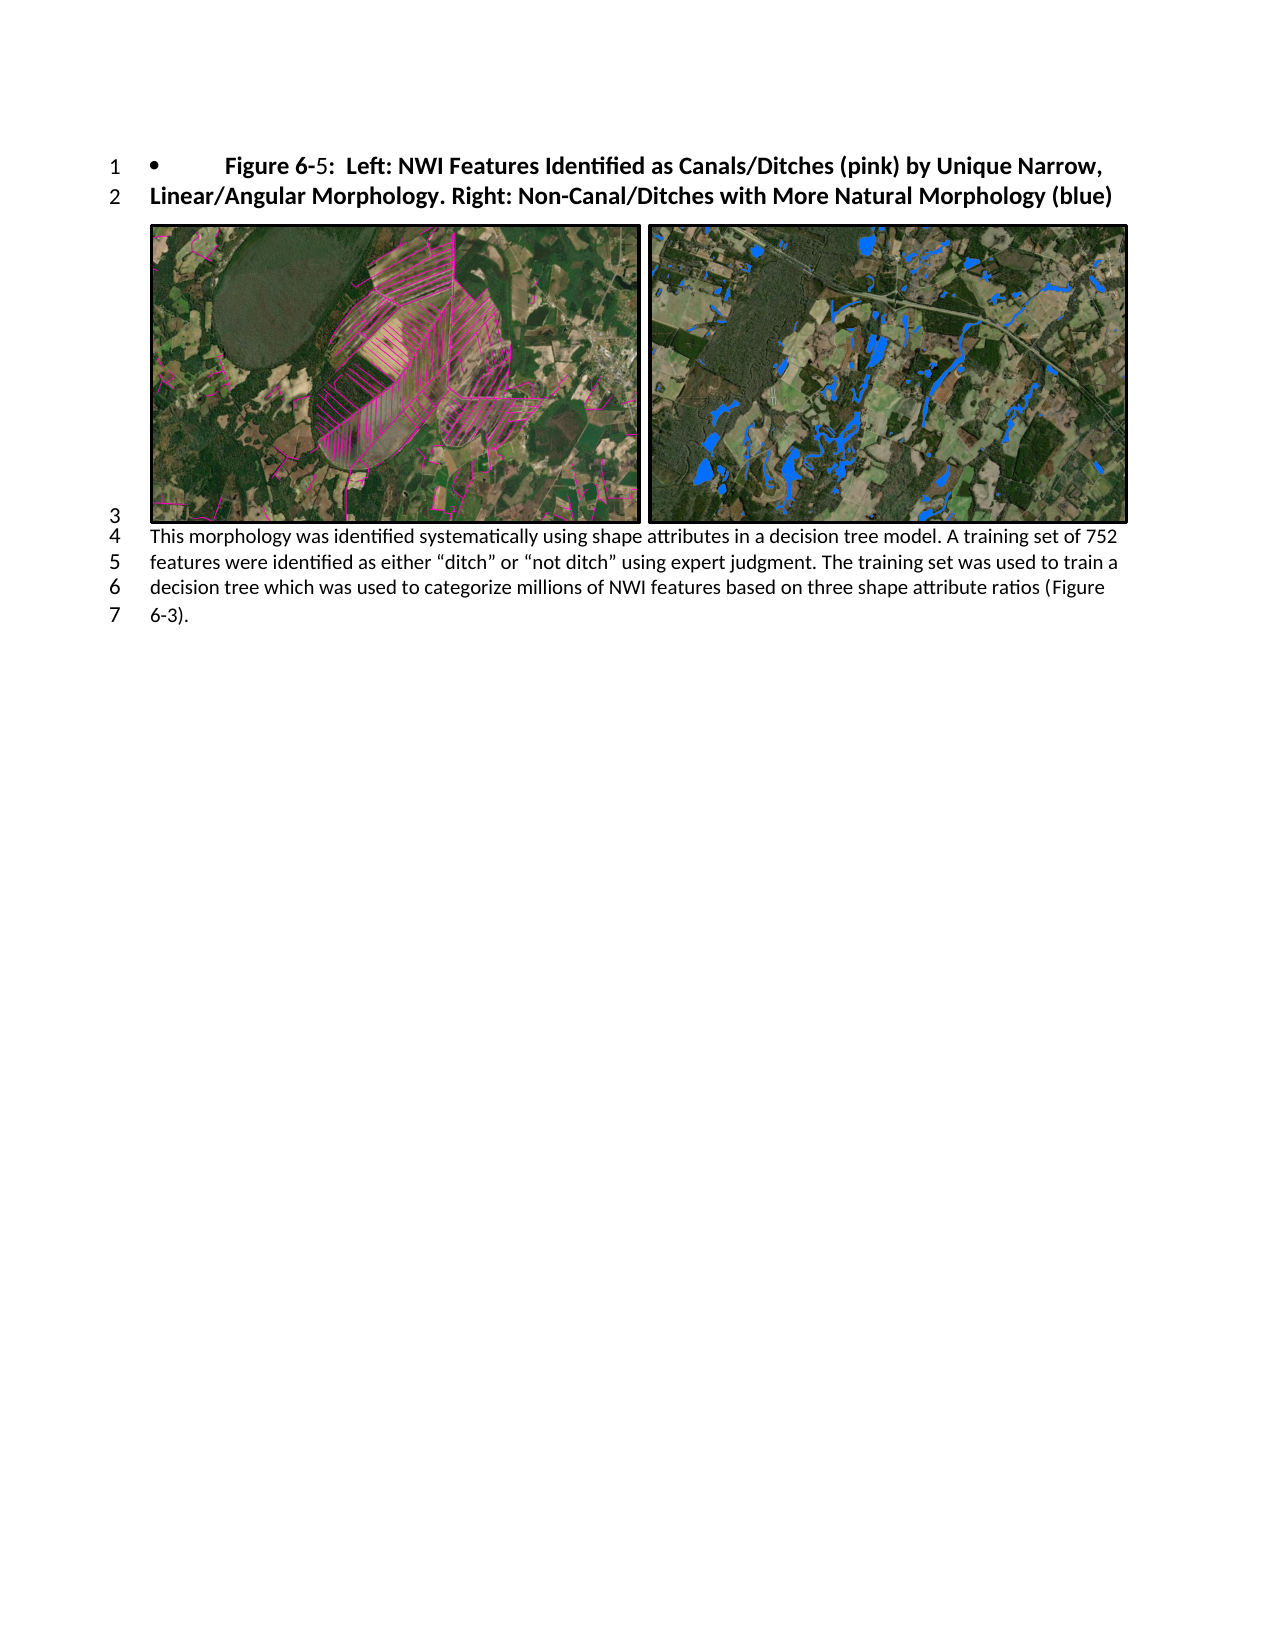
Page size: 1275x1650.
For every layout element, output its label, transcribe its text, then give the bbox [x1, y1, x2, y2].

picture [652, 227, 1125, 521]
picture [153, 227, 637, 521]
list Figure 6-14: Left: NWI Features Identified as Canals/Ditches (pink) by Unique Narrow, Linear/Angular Morphology. Right: Non-Canal/Ditches with More Natural Morphology (blue) [150, 150, 1125, 211]
